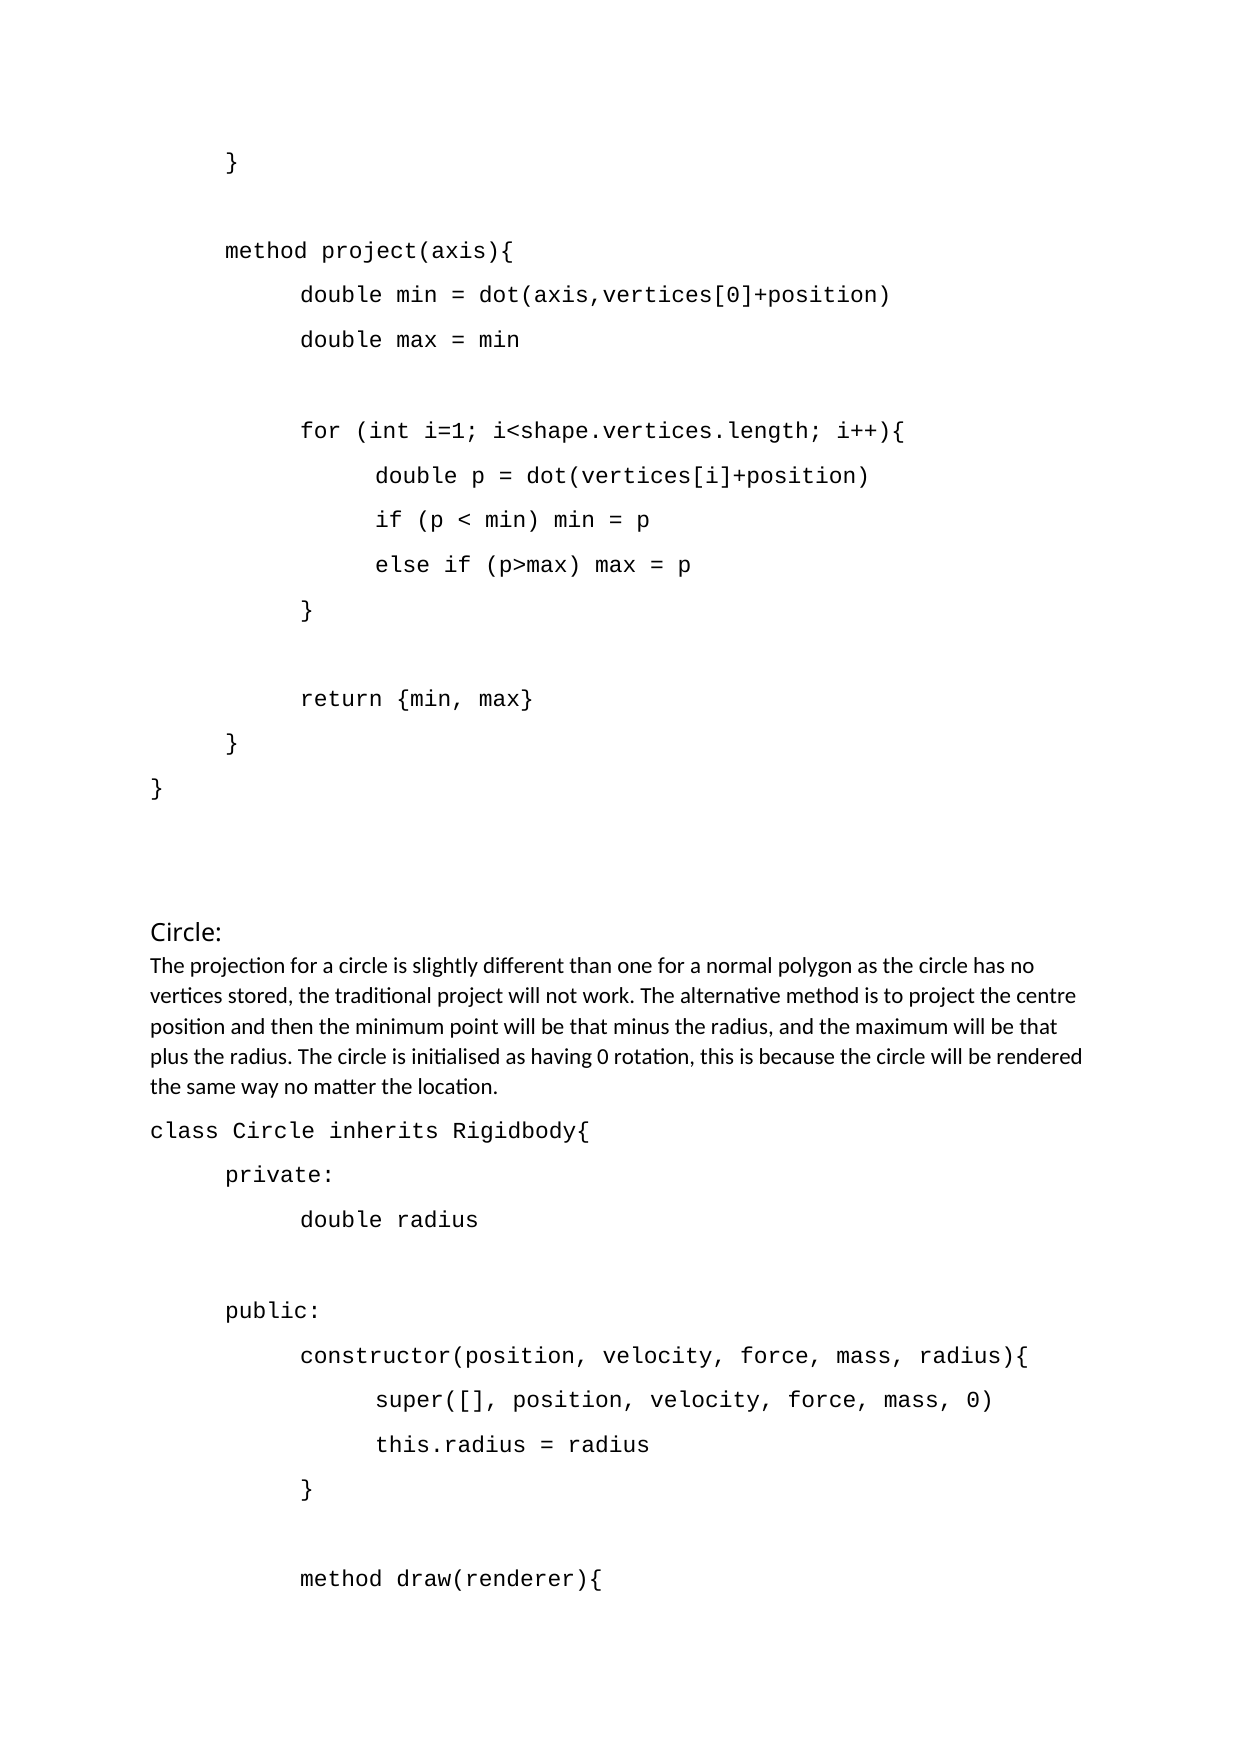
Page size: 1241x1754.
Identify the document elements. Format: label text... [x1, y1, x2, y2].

text The projection for a circle is slightly different than one for a normal polygon as the circle has no vertices stored, the traditional project will not work. The alternative method is to project the centre position and then the minimum point will be that minus the radius, and the maximum will be that plus the radius. The circle is initialised as having 0 rotation, this is because the circle will be rendered the same way no matter the location. [150, 951, 1090, 1100]
text for (int i=1; i<shape.vertices.length; i++){ [150, 419, 1090, 446]
text return {min, max} [225, 687, 1090, 713]
text else if (p>max) max = p [150, 553, 1090, 579]
text } [150, 1478, 1090, 1504]
text super([], position, velocity, force, mass, 0) [150, 1389, 1090, 1414]
text constructor(position, velocity, force, mass, radius){ [300, 1344, 1090, 1370]
text private: [150, 1164, 1090, 1189]
text if (p < min) min = p [150, 509, 1090, 535]
text double max = min [150, 328, 1090, 354]
text } [150, 732, 1090, 758]
text double min = dot(axis,vertices[0]+position) [225, 284, 1090, 310]
text public: [150, 1299, 1090, 1325]
text this.radius = radius [150, 1433, 1090, 1459]
text method draw(renderer){ [150, 1567, 1090, 1593]
text method project(axis){ [150, 239, 1090, 265]
text } [150, 150, 1090, 176]
text } [225, 598, 1090, 624]
subtitle Circle: [150, 914, 1090, 949]
text class Circle inherits Rigidbody{ [150, 1119, 1090, 1145]
text double p = dot(vertices[i]+position) [150, 464, 1090, 490]
text double radius [150, 1208, 1090, 1234]
text } [150, 776, 1090, 802]
